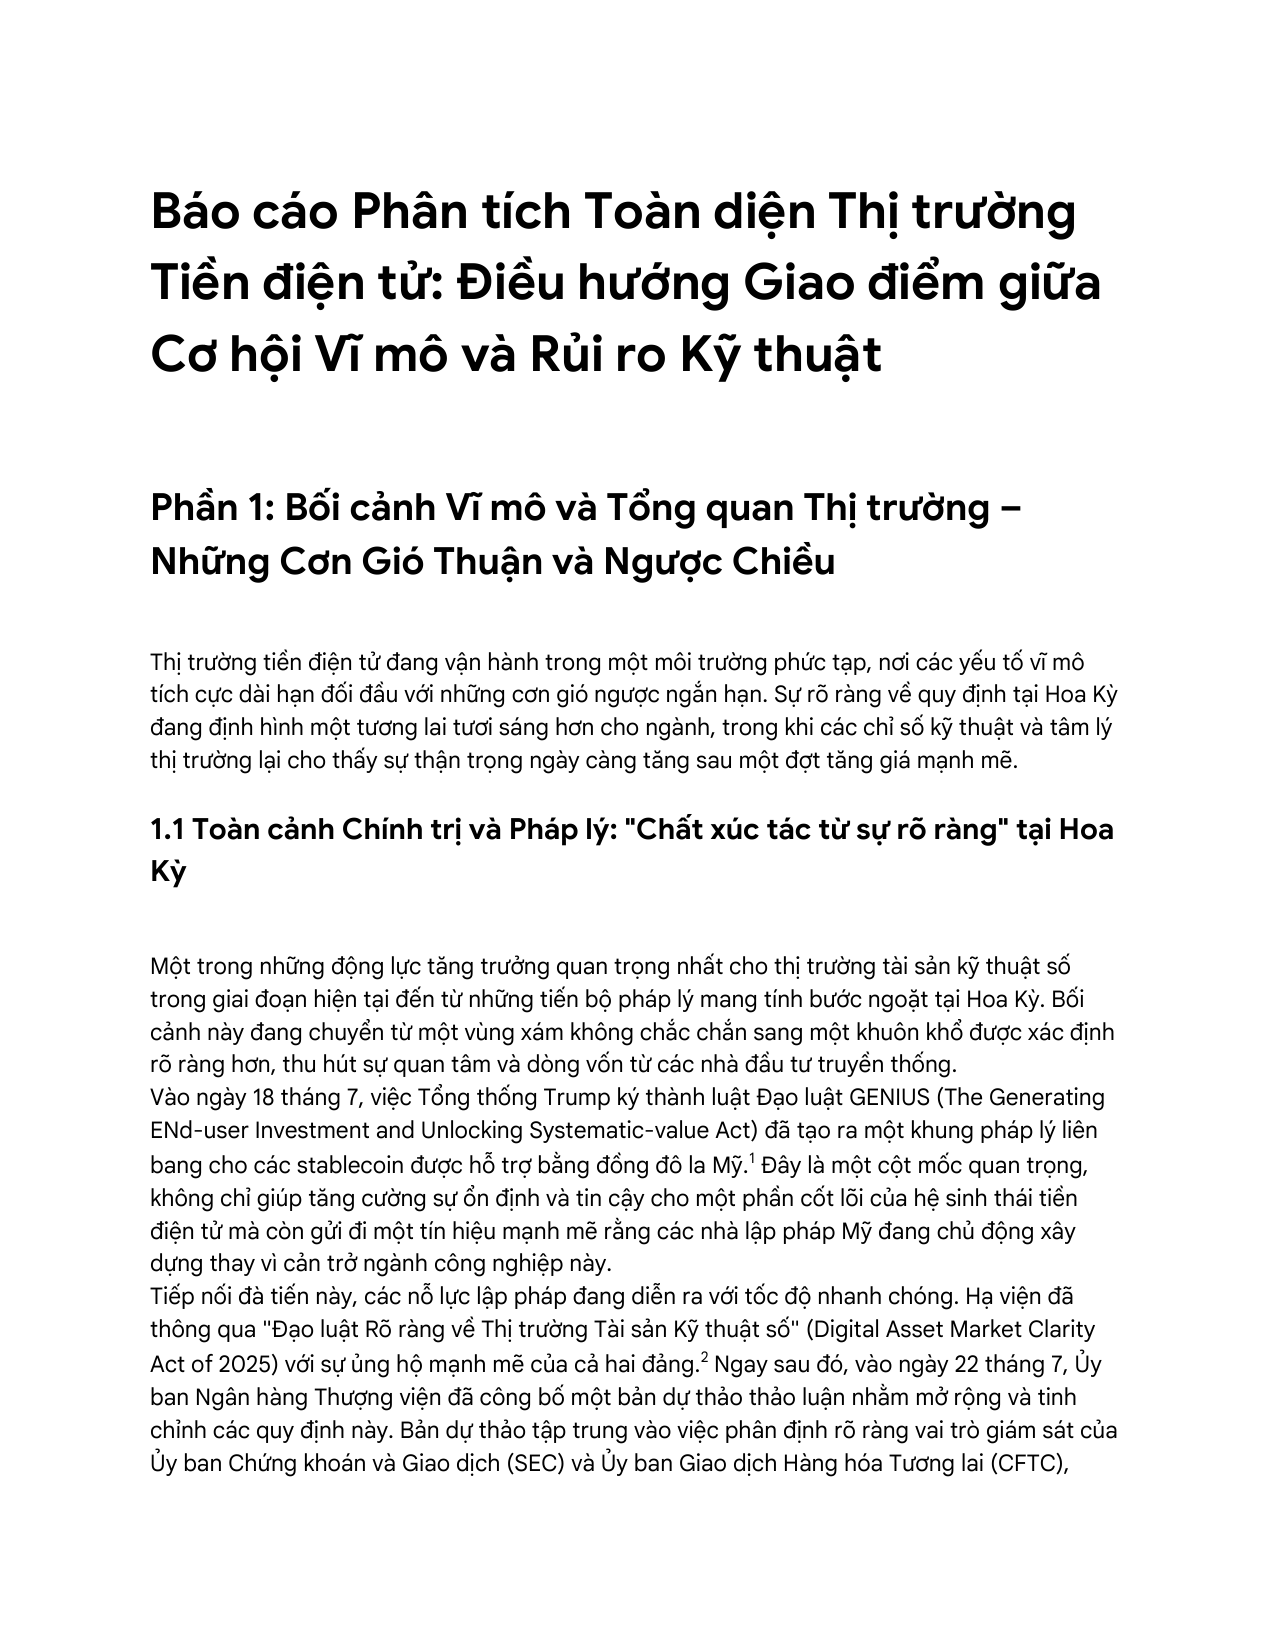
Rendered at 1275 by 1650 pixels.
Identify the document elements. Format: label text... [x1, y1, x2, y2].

text Một trong những động lực tăng trưởng quan trọng nhất cho thị trường tài sản kỹ thuật số trong giai đoạn hiện tại đến từ những tiến bộ pháp lý mang tính bước ngoặt tại Hoa Kỳ. Bối cảnh này đang chuyển từ một vùng xám không chắc chắn sang một khuôn khổ được xác định rõ ràng hơn, thu hút sự quan tâm và dòng vốn từ các nhà đầu tư truyền thống. [150, 952, 1125, 1079]
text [150, 1282, 1125, 1478]
subtitle Báo cáo Phân tích Toàn diện Thị trường Tiền điện tử: Điều hướng Giao điểm giữa Cơ hội Vĩ mô và Rủi ro Kỹ thuật [150, 180, 1125, 385]
text Vào ngày 18 tháng 7, việc Tổng thống Trump ký thành luật Đạo luật GENIUS (The Generating ENd-user Investment and Unlocking Systematic-value Act) đã tạo ra một khung pháp lý liên bang cho các stablecoin được hỗ trợ bằng đồng đô la Mỹ.1 Đây là một cột mốc quan trọng, không chỉ giúp tăng cường sự ổn định và tin cậy cho một phần cốt lõi của hệ sinh thái tiền điện tử mà còn gửi đi một tín hiệu mạnh mẽ rằng các nhà lập pháp Mỹ đang chủ động xây dựng thay vì cản trở ngành công nghiệp này. [150, 1083, 1125, 1278]
text Thị trường tiền điện tử đang vận hành trong một môi trường phức tạp, nơi các yếu tố vĩ mô tích cực dài hạn đối đầu với những cơn gió ngược ngắn hạn. Sự rõ ràng về quy định tại Hoa Kỳ đang định hình một tương lai tươi sáng hơn cho ngành, trong khi các chỉ số kỹ thuật và tâm lý thị trường lại cho thấy sự thận trọng ngày càng tăng sau một đợt tăng giá mạnh mẽ. [150, 648, 1125, 774]
subtitle Phần 1: Bối cảnh Vĩ mô và Tổng quan Thị trường – Những Cơn Gió Thuận và Ngược Chiều [150, 484, 1125, 585]
subtitle 1.1 Toàn cảnh Chính trị và Pháp lý: "Chất xúc tác từ sự rõ ràng" tại Hoa Kỳ [150, 811, 1125, 889]
